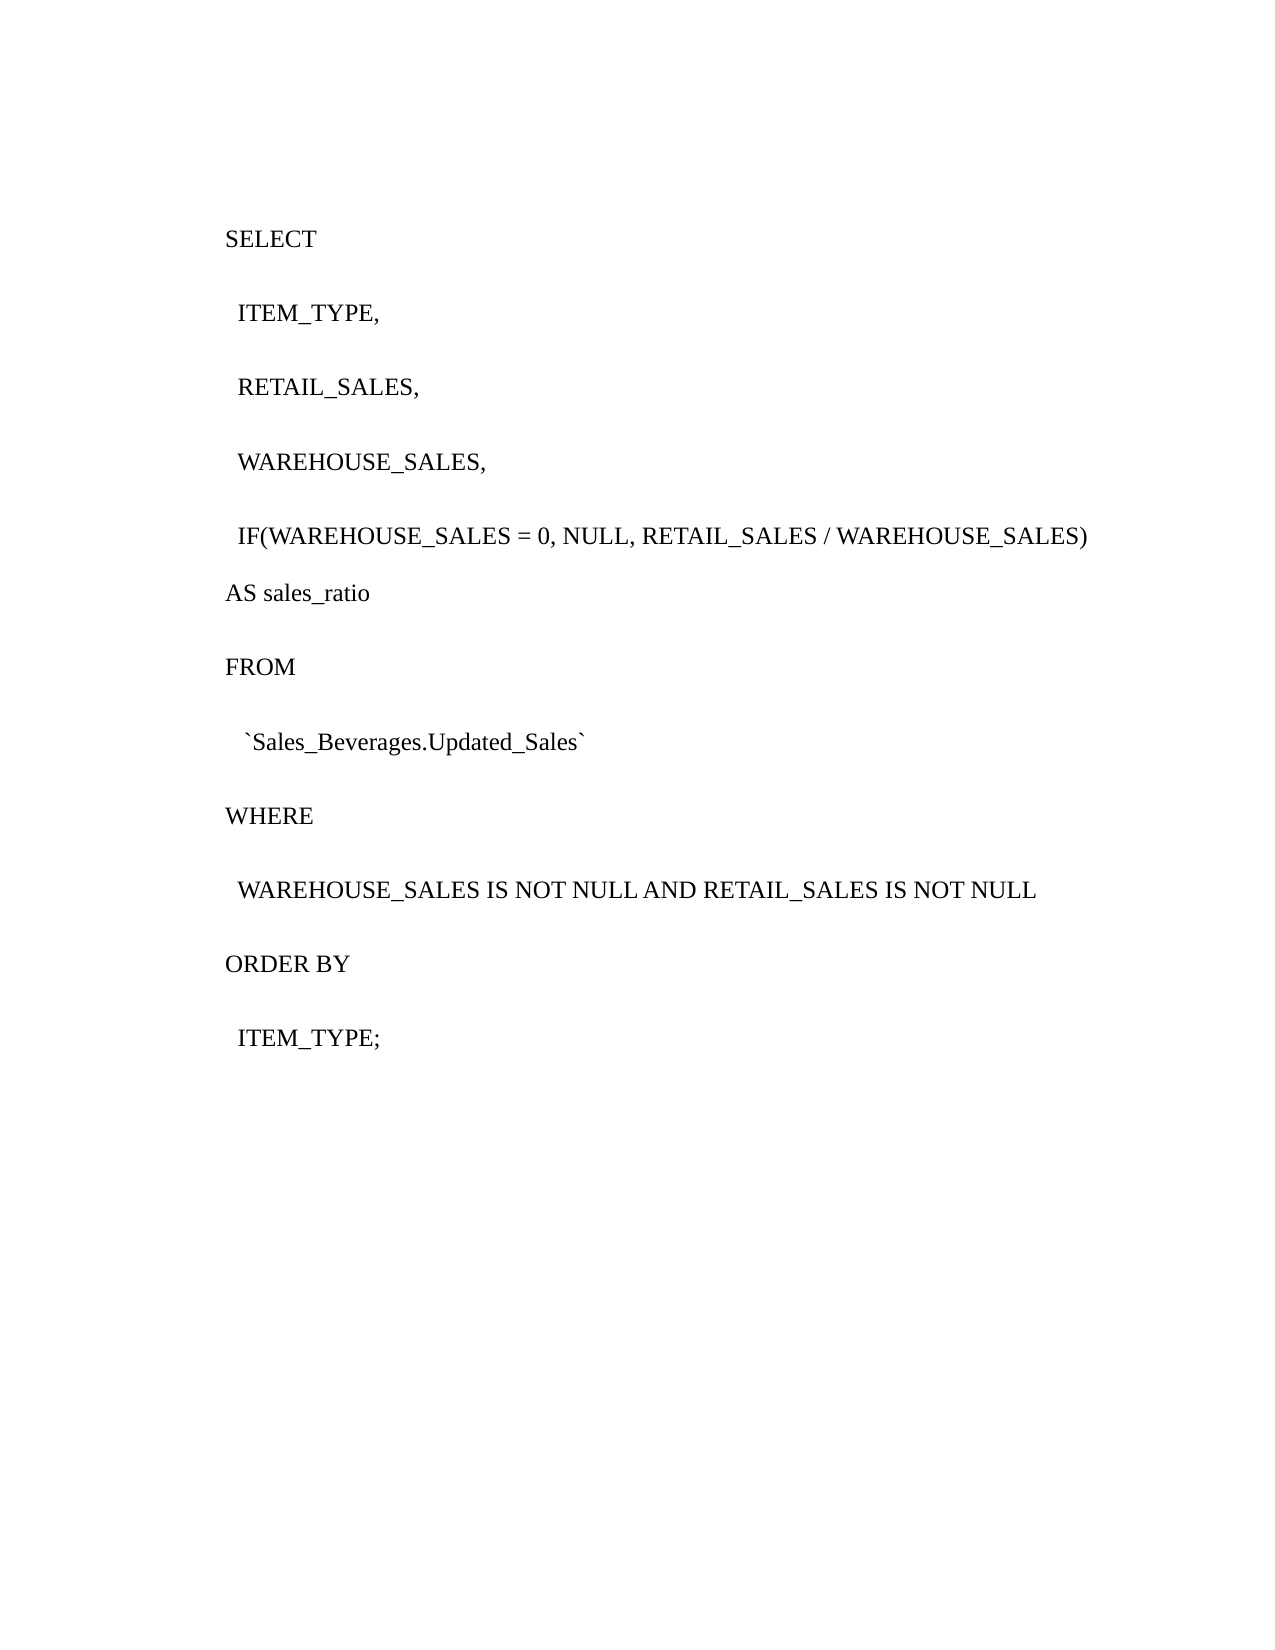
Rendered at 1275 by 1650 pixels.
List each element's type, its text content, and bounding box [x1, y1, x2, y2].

text `Sales_Beverages.Updated_Sales` [225, 727, 1125, 755]
text WAREHOUSE_SALES IS NOT NULL AND RETAIL_SALES IS NOT NULL [225, 875, 1125, 904]
text ITEM_TYPE, [225, 298, 1125, 327]
text ITEM_TYPE; [225, 1023, 1125, 1052]
text WAREHOUSE_SALES, [225, 447, 1125, 475]
text SELECT [225, 224, 1125, 253]
text RETAIL_SALES, [225, 372, 1125, 401]
text FROM [225, 652, 1125, 681]
text ORDER BY [225, 949, 1125, 978]
text IF(WAREHOUSE_SALES = 0, NULL, RETAIL_SALES / WAREHOUSE_SALES) AS sales_ratio [225, 521, 1125, 607]
text WHERE [225, 801, 1125, 829]
